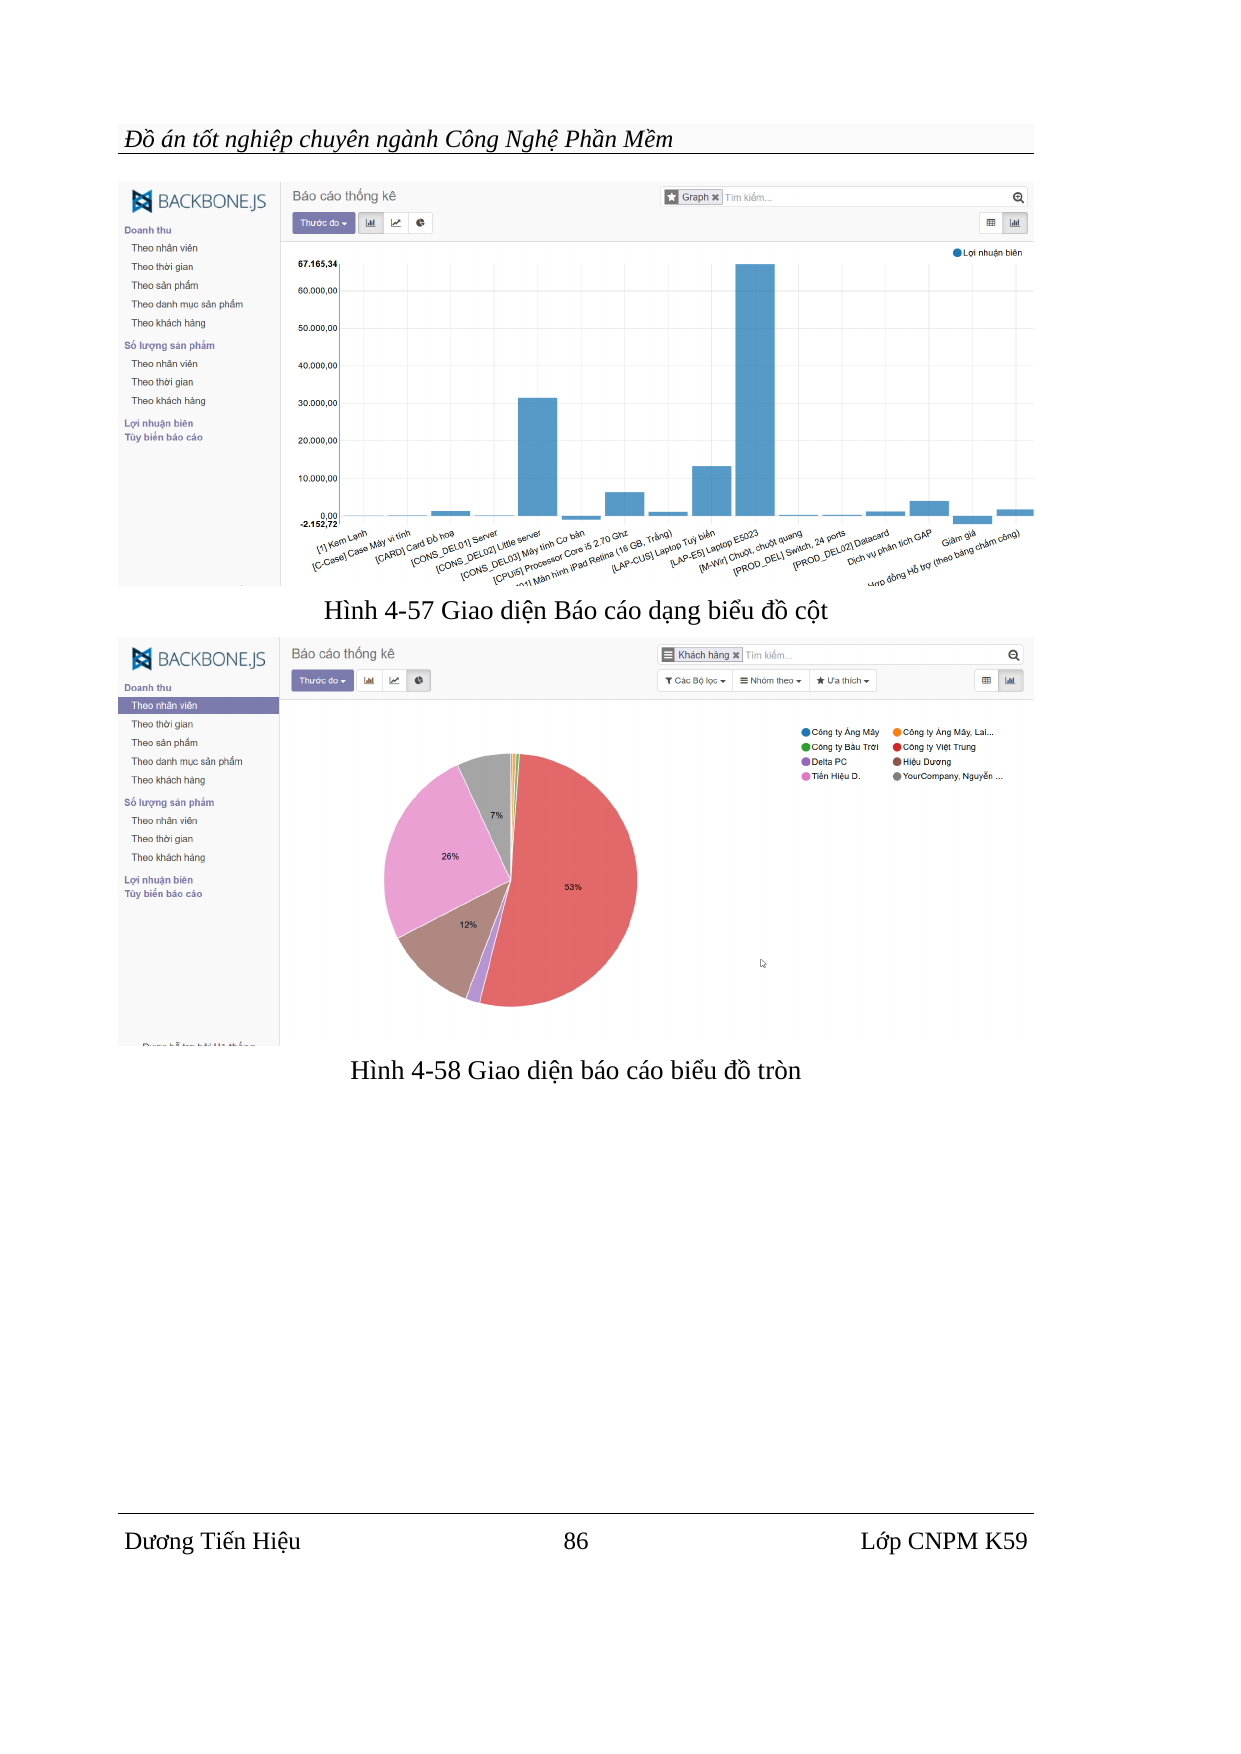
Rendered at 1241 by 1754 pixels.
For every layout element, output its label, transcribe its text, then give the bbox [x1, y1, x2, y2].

picture [118, 637, 1034, 1046]
picture [118, 182, 1034, 586]
